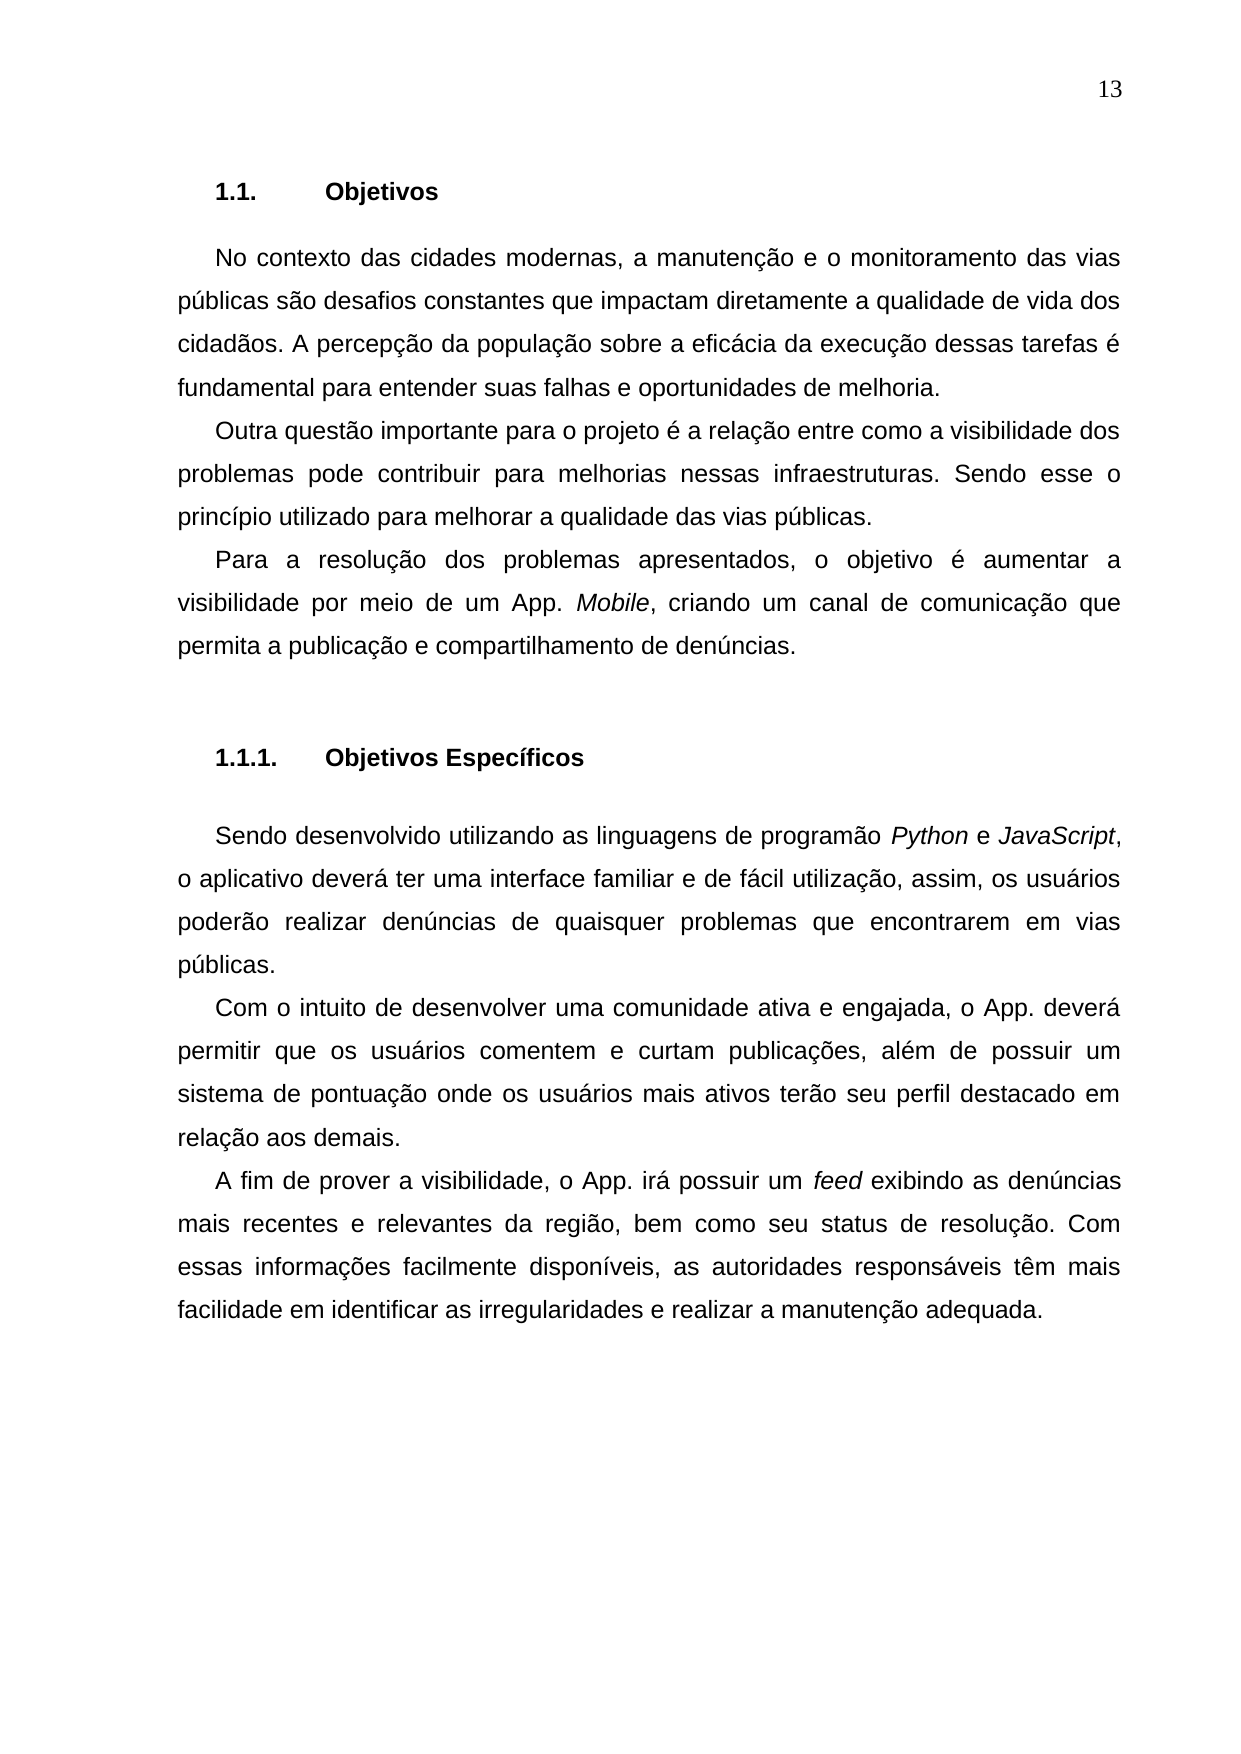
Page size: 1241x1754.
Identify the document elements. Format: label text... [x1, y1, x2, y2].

subtitle Objetivos Específicos [215, 743, 1122, 771]
text A fim de prover a visibilidade, o App. irá possuir um feed exibindo as denúncias mais recentes e relevantes da região, bem como seu status de resolução. Com essas informações facilmente disponíveis, as autoridades responsáveis têm mais facilidade em identificar as irregularidades e realizar a manutenção adequada. [177, 1166, 1122, 1324]
text Sendo desenvolvido utilizando as linguagens de programão Python e JavaScript, o aplicativo deverá ter uma interface familiar e de fácil utilização, assim, os usuários poderão realizar denúncias de quaisquer problemas que encontrarem em vias públicas. [177, 821, 1122, 979]
text No contexto das cidades modernas, a manutenção e o monitoramento das vias públicas são desafios constantes que impactam diretamente a qualidade de vida dos cidadãos. A percepção da população sobre a eficácia da execução dessas tarefas é fundamental para entender suas falhas e oportunidades de melhoria. [177, 243, 1122, 401]
text Com o intuito de desenvolver uma comunidade ativa e engajada, o App. deverá permitir que os usuários comentem e curtam publicações, além de possuir um sistema de pontuação onde os usuários mais ativos terão seu perfil destacado em relação aos demais. [177, 993, 1122, 1151]
text Outra questão importante para o projeto é a relação entre como a visibilidade dos problemas pode contribuir para melhorias nessas infraestruturas. Sendo esse o princípio utilizado para melhorar a qualidade das vias públicas. [177, 416, 1122, 531]
subtitle Objetivos [215, 177, 1122, 206]
text Para a resolução dos problemas apresentados, o objetivo é aumentar a visibilidade por meio de um App. Mobile, criando um canal de comunicação que permita a publicação e compartilhamento de denúncias. [177, 545, 1122, 660]
